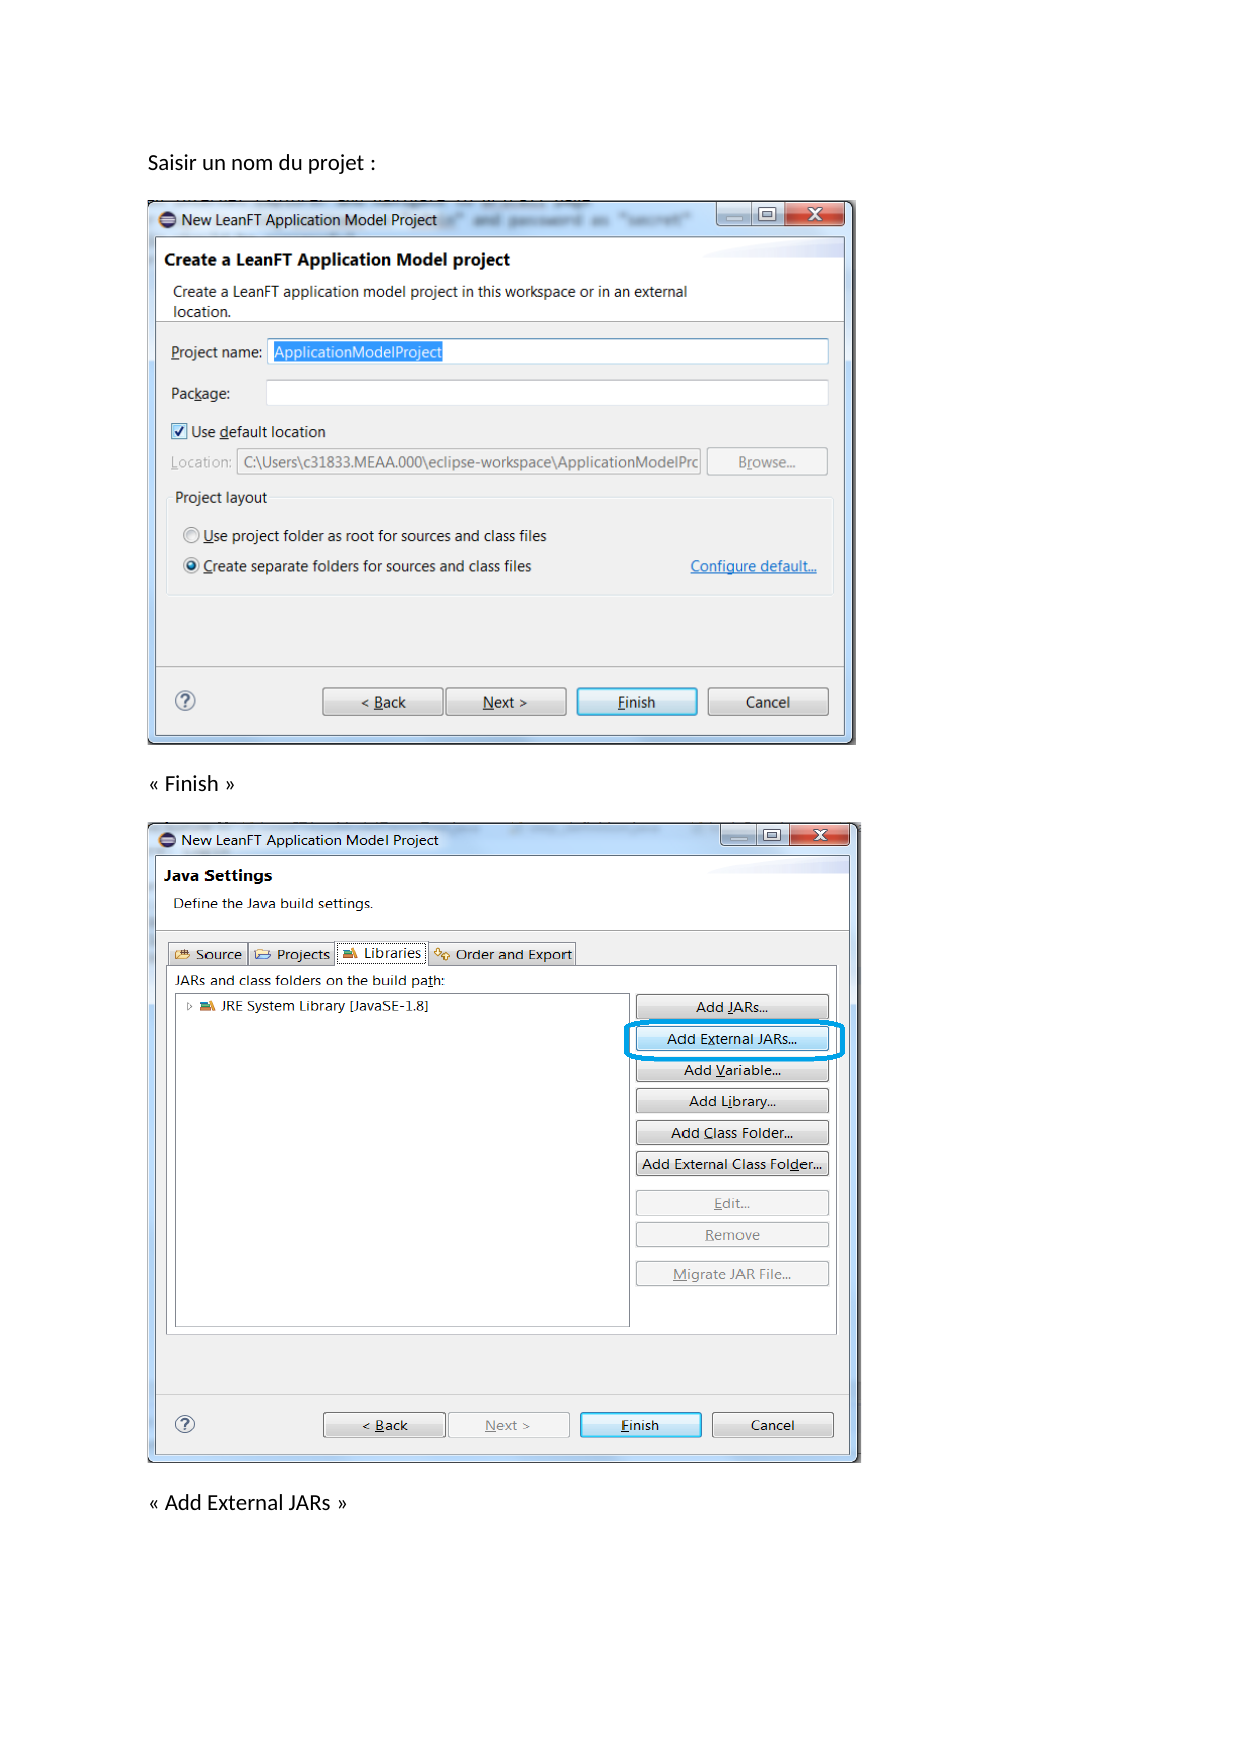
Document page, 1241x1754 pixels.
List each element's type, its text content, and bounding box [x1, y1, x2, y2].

text Saisir un nom du projet : [148, 148, 1093, 176]
text « Finish » [148, 769, 1093, 797]
picture [147, 200, 856, 745]
picture [147, 822, 862, 1463]
text « Add External JARs » [148, 1488, 1093, 1516]
